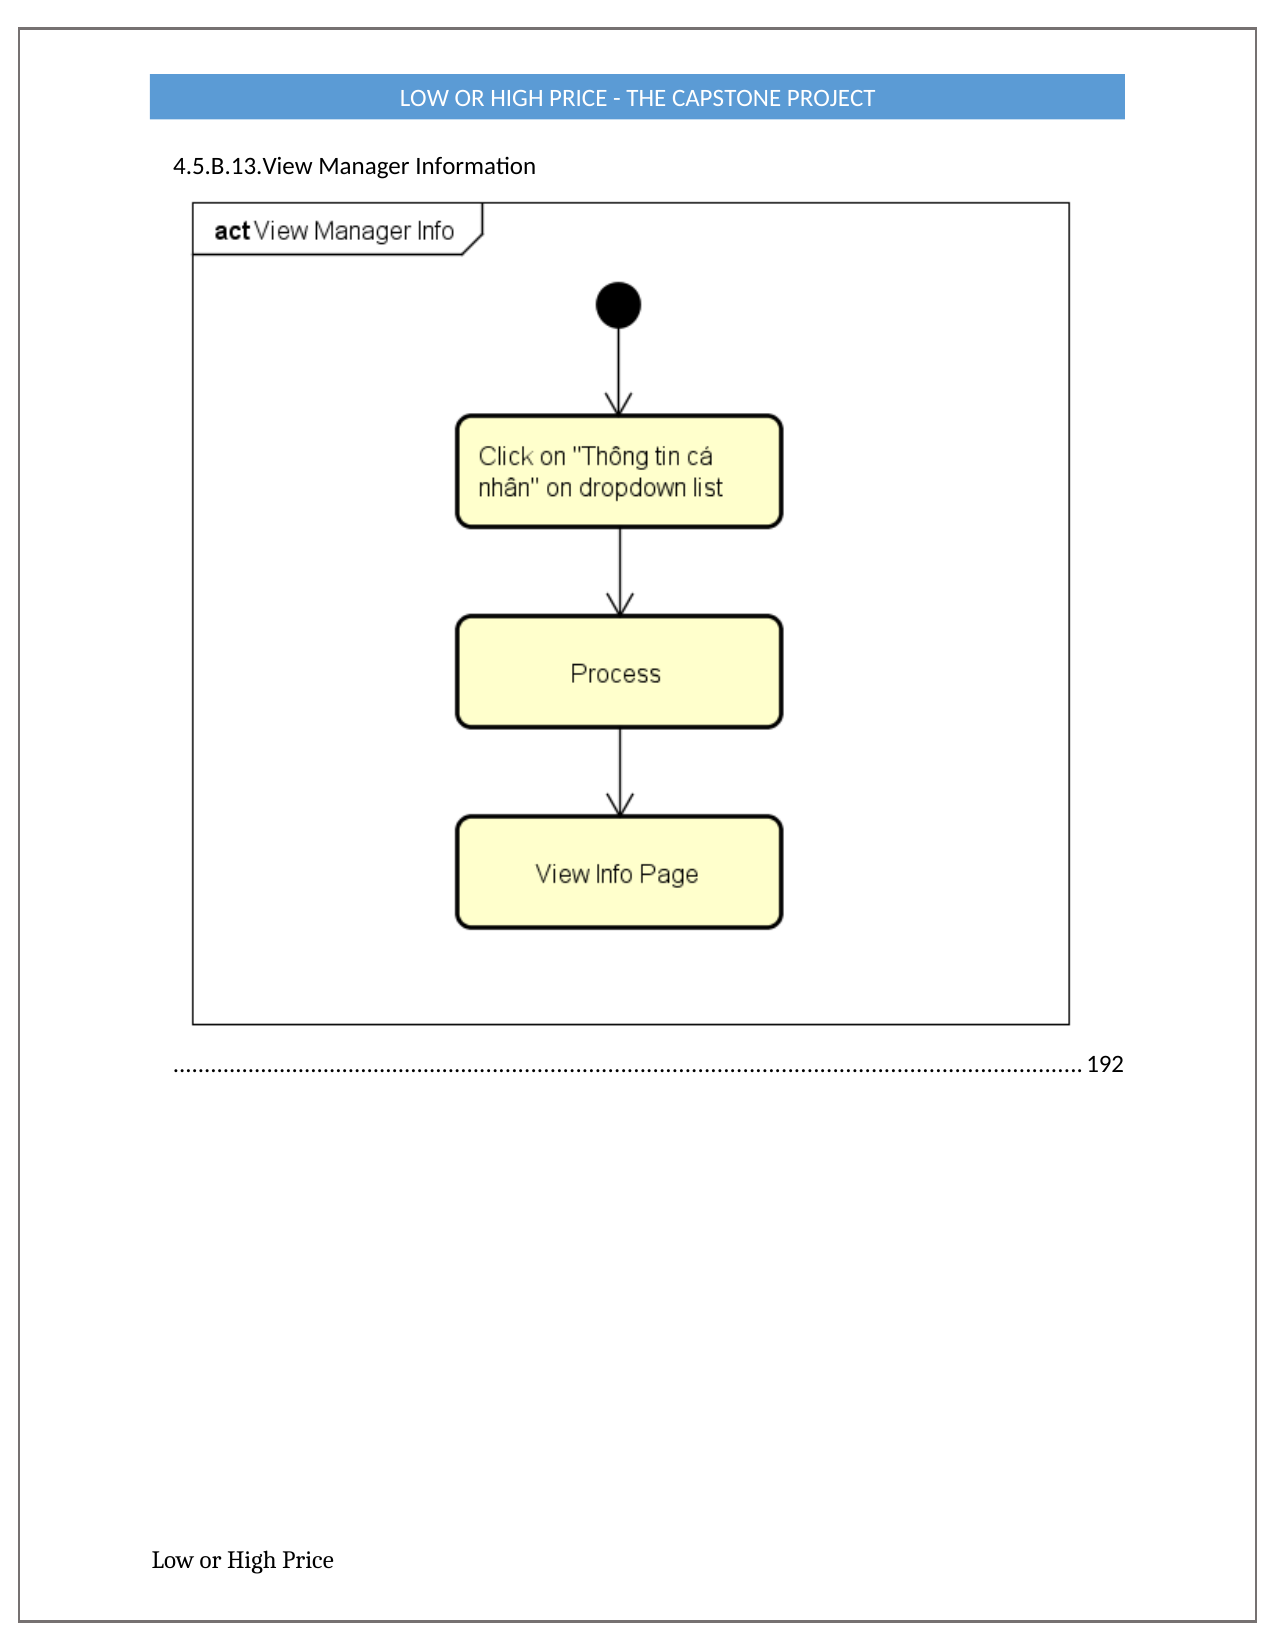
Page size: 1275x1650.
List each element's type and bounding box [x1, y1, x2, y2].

picture [172, 182, 1089, 1046]
